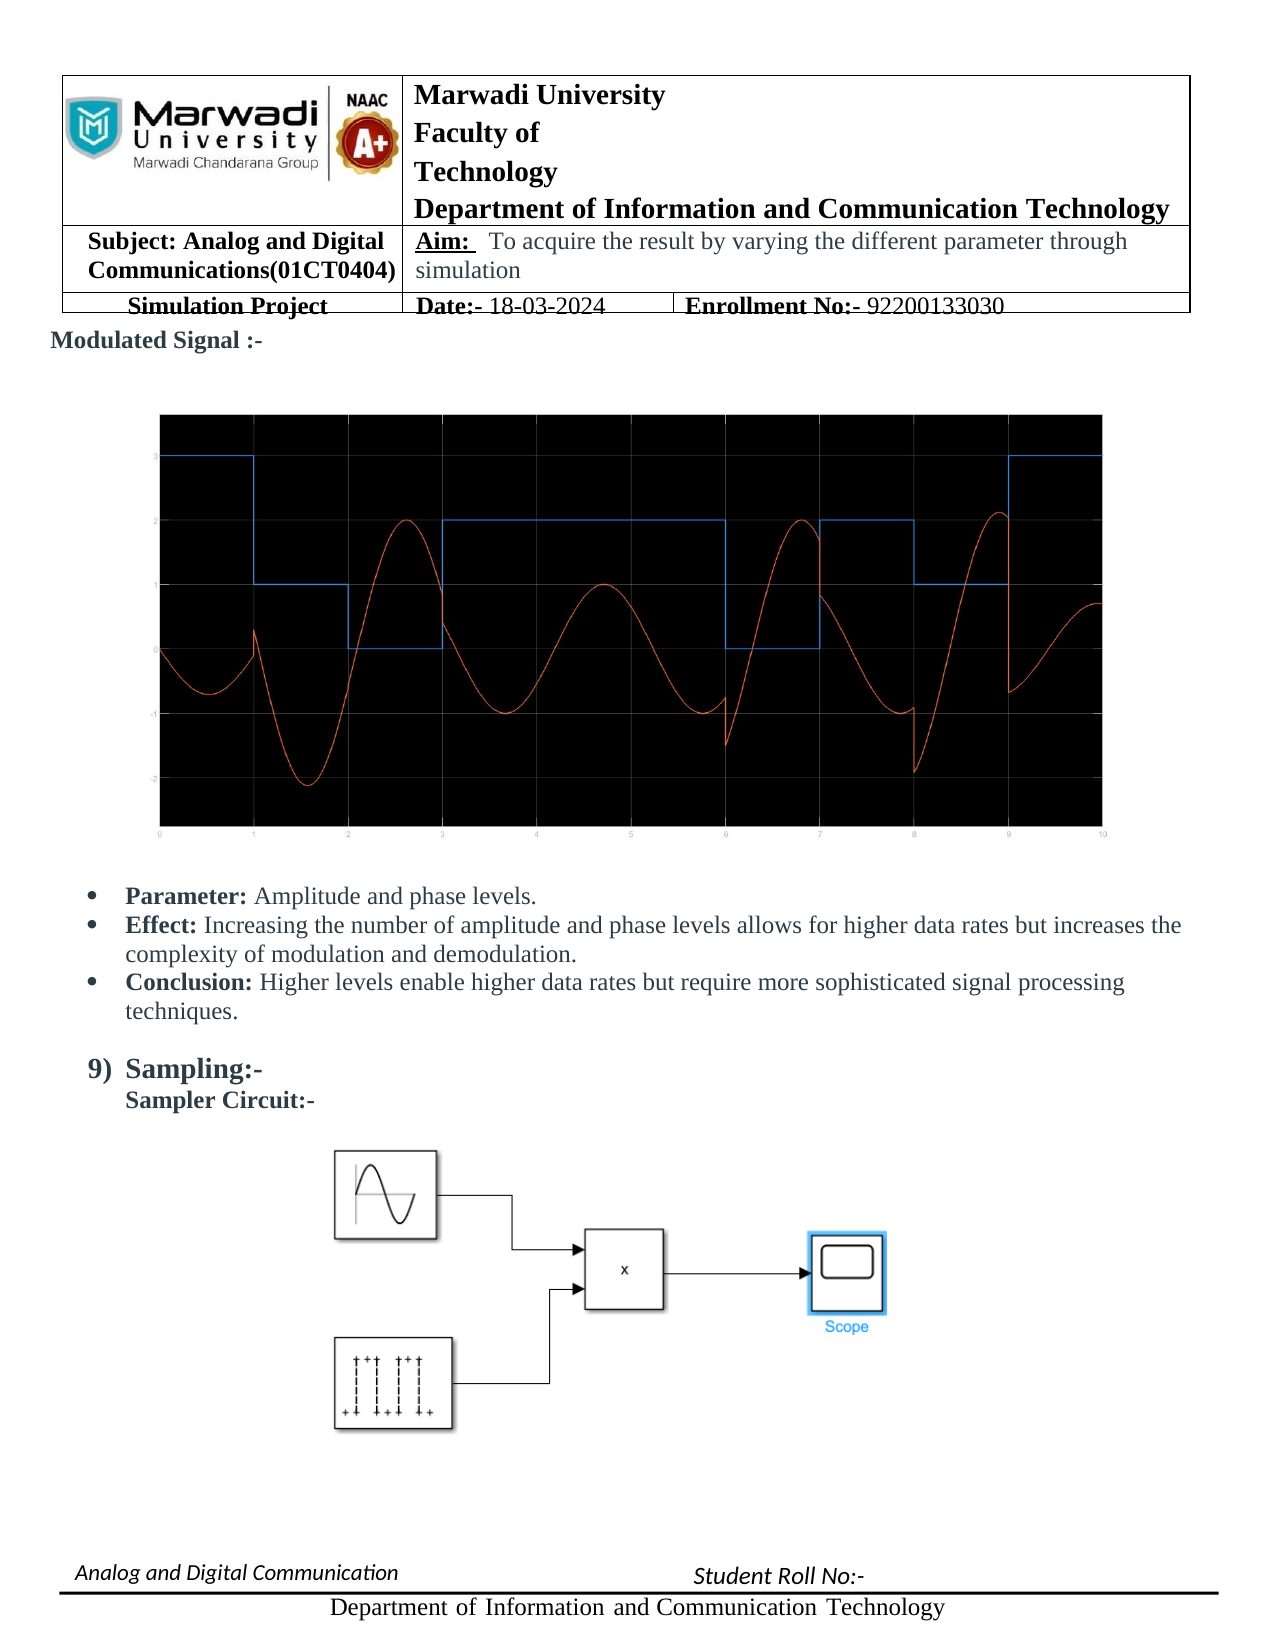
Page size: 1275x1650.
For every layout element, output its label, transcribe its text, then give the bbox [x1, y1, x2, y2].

list Effect: Increasing the number of amplitude and phase levels allows for higher data rates but increases the complexity of modulation and demodulation. [88, 910, 1221, 967]
list Sampling:- [88, 1051, 1221, 1085]
list Conclusion: Higher levels enable higher data rates but require more sophisticated signal processing techniques. [88, 967, 1221, 1025]
picture [278, 1129, 938, 1473]
list Parameter: Amplitude and phase levels. [88, 881, 1221, 910]
picture [150, 408, 1112, 853]
picture [63, 82, 402, 183]
list Sampler Circuit:- [125, 1085, 1221, 1114]
text Modulated Signal :- [50, 325, 1221, 354]
